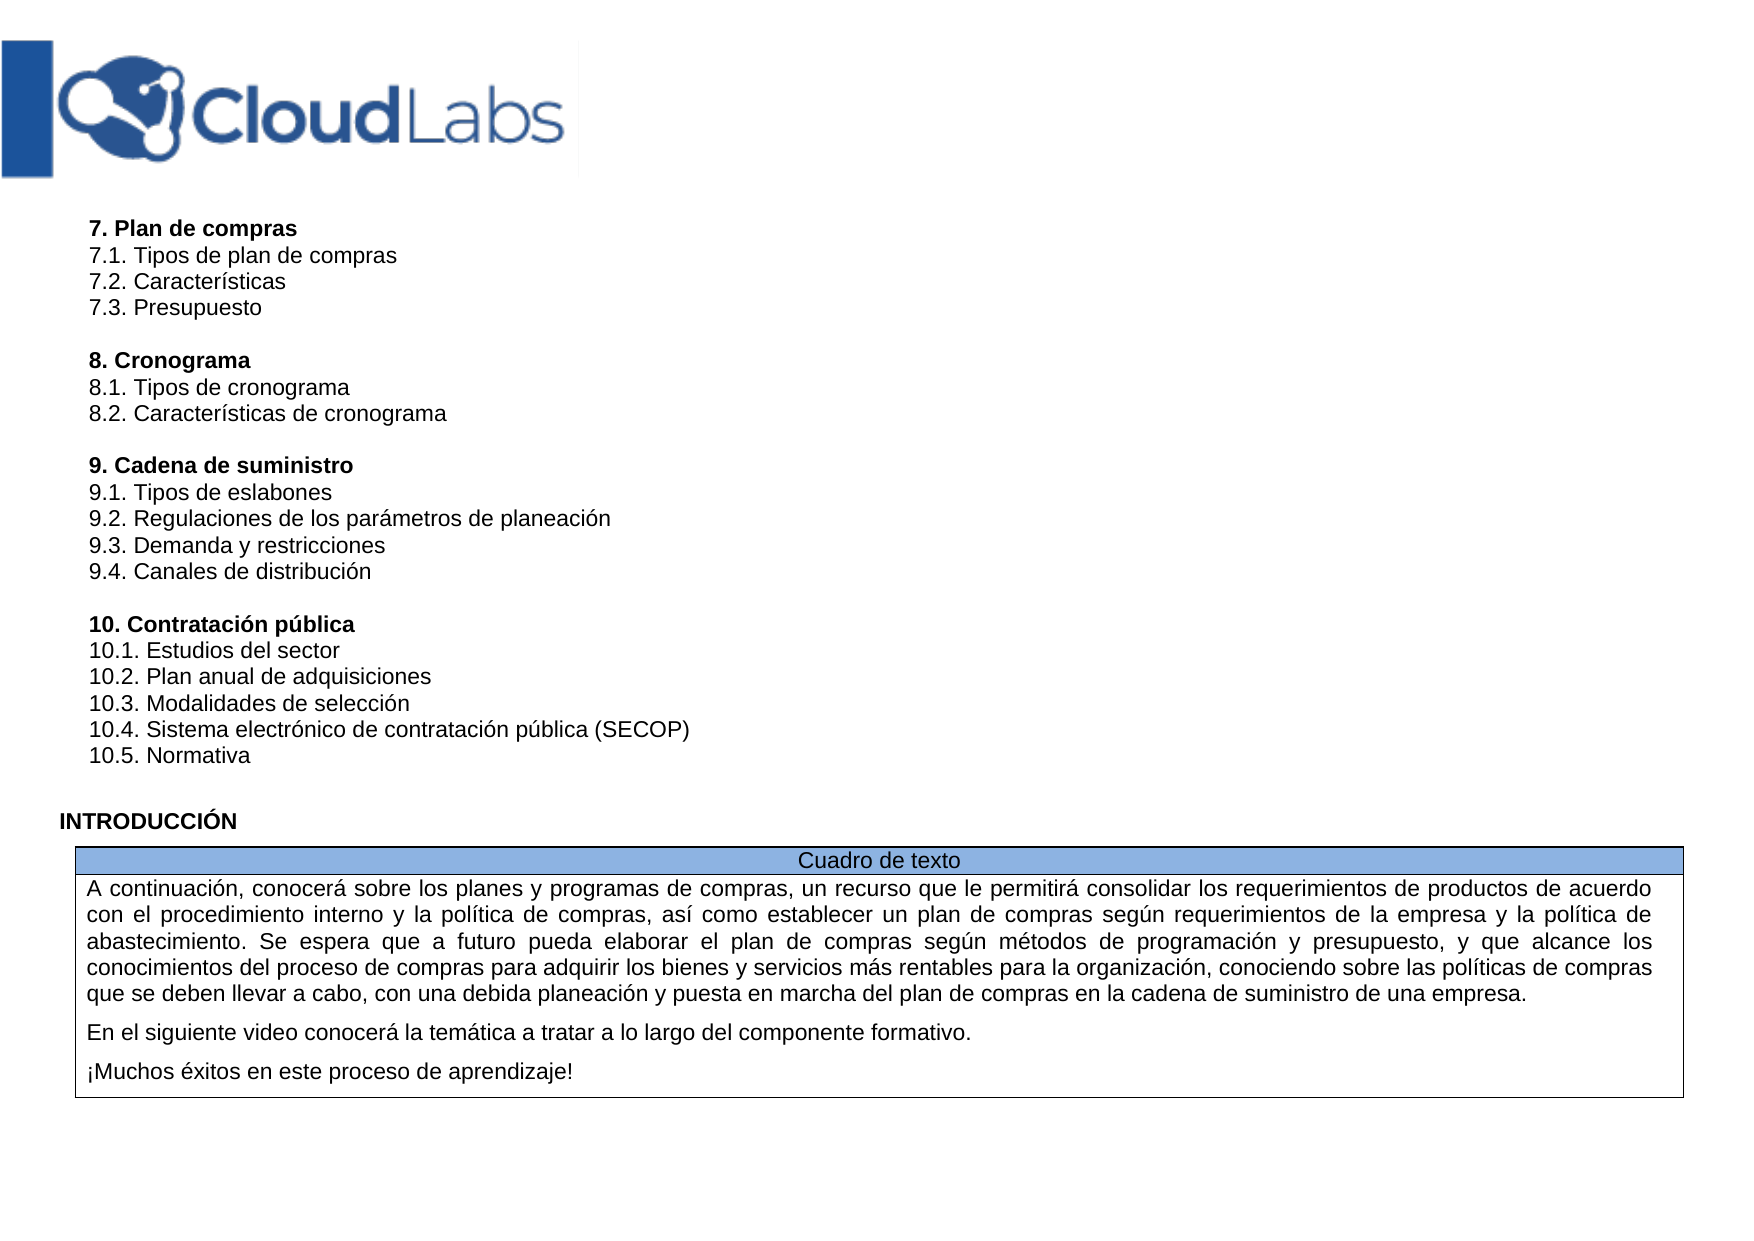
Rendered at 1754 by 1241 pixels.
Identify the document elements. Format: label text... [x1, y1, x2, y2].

text 9.4. Canales de distribución [89, 558, 1695, 584]
text 8. Cronograma [89, 347, 1695, 373]
text 7.1. Tipos de plan de compras [89, 242, 1695, 268]
text 10.1. Estudios del sector [89, 637, 1695, 663]
text 10.5. Normativa [89, 742, 1695, 769]
text 9. Cadena de suministro [89, 452, 1695, 479]
text 9.3. Demanda y restricciones [89, 532, 1695, 558]
picture [1, 28, 579, 190]
text 9.1. Tipos de eslabones [89, 479, 1695, 505]
text INTRODUCCIÓN [59, 808, 1695, 834]
text 8.2. Características de cronograma [89, 400, 1695, 426]
table_header Cuadro de texto [76, 848, 1683, 874]
text 9.2. Regulaciones de los parámetros de planeación [89, 505, 1695, 532]
text 10. Contratación pública [89, 611, 1695, 637]
text 7.3. Presupuesto [89, 294, 1695, 321]
text 10.4. Sistema electrónico de contratación pública (SECOP) [89, 716, 1695, 742]
text 7.2. Características [89, 268, 1695, 294]
table_cell A continuación, conocerá sobre los planes y programas de compras, un recurso que le permitirá consolidar los requerimientos de productos de acuerdo con el procedimiento interno y la política de compras, así como establecer un plan de compras según requerimientos de la empresa y la política de abastecimiento. Se espera que a futuro pueda elaborar el plan de compras según métodos de programación y presupuesto, y que alcance los conocimientos del proceso de compras para adquirir los bienes y servicios más rentables para la organización, conociendo sobre las políticas de compras que se deben llevar a cabo, con una debida planeación y puesta en marcha del plan de compras en la cadena de suministro de una empresa. En el siguiente video conocerá la temática a tratar a lo largo del componente formativo. ¡Muchos éxitos en este proceso de aprendizaje! [76, 875, 1683, 1097]
text 10.2. Plan anual de adquisiciones [89, 663, 1695, 690]
text 7. Plan de compras [89, 215, 1695, 242]
text 8.1. Tipos de cronograma [89, 373, 1695, 400]
text 10.3. Modalidades de selección [89, 690, 1695, 716]
